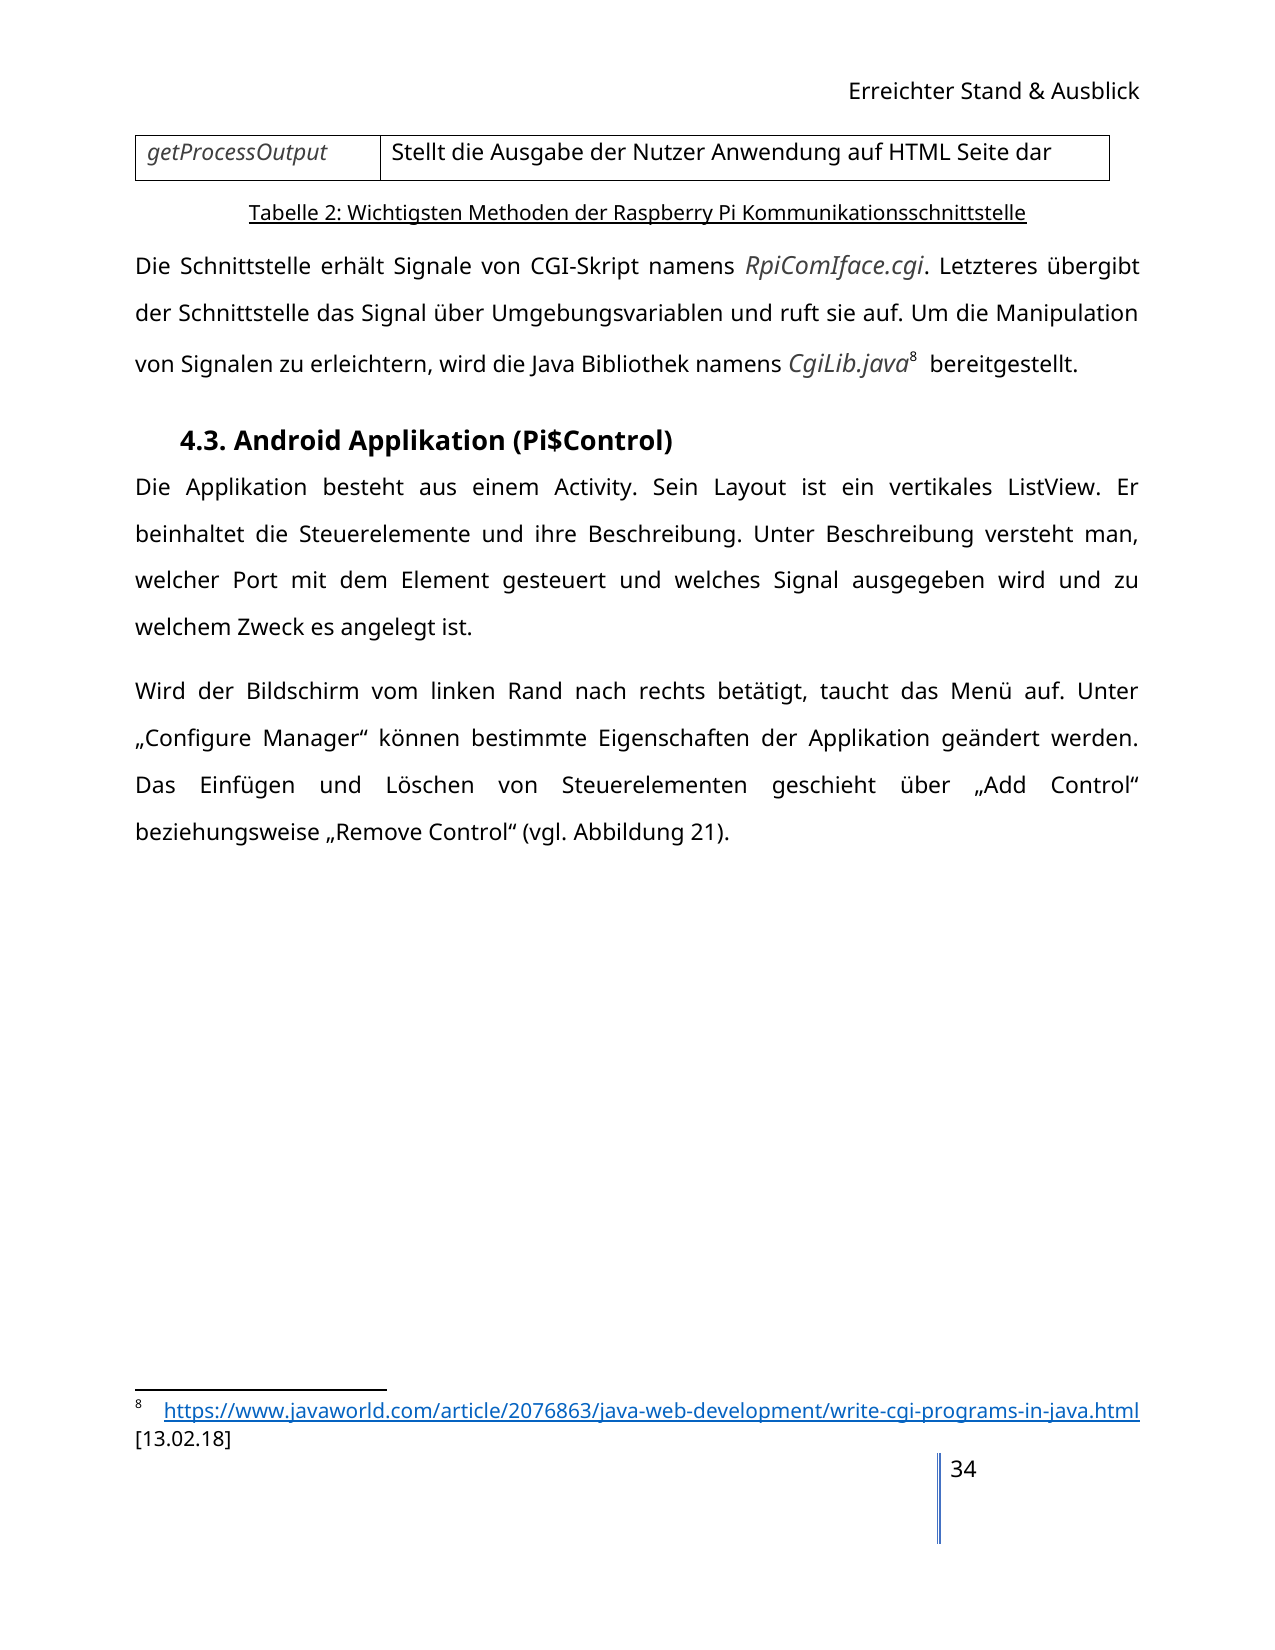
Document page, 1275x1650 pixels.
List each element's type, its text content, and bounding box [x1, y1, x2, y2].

text Die Schnittstelle erhält Signale von CGI-Skript namens RpiComIface.cgi. Letzteres übergibt der Schnittstelle das Signal über Umgebungsvariablen und ruft sie auf. Um die Manipulation von Signalen zu erleichtern, wird die Java Bibliothek namens CgiLib.java bereitgestellt. [135, 247, 1140, 379]
subtitle Android Applikation (Pi$Control) [180, 421, 1140, 458]
text Wird der Bildschirm vom linken Rand nach rechts betätigt, taucht das Menü auf. Unter „Configure Manager“ können bestimmte Eigenschaften der Applikation geändert werden. Das Einfügen und Löschen von Steuerelementen geschieht über „Add Control“ beziehungsweise „Remove Control“ (vgl. Abbildung 21). [135, 675, 1140, 847]
table_cell Stellt die Ausgabe der Nutzer Anwendung auf HTML Seite dar [381, 136, 1109, 180]
table_cell getProcessOutput [136, 136, 380, 180]
text Die Applikation besteht aus einem Activity. Sein Layout ist ein vertikales ListView. Er beinhaltet die Steuerelemente und ihre Beschreibung. Unter Beschreibung versteht man, welcher Port mit dem Element gesteuert und welches Signal ausgegeben wird und zu welchem Zweck es angelegt ist. [135, 471, 1140, 643]
